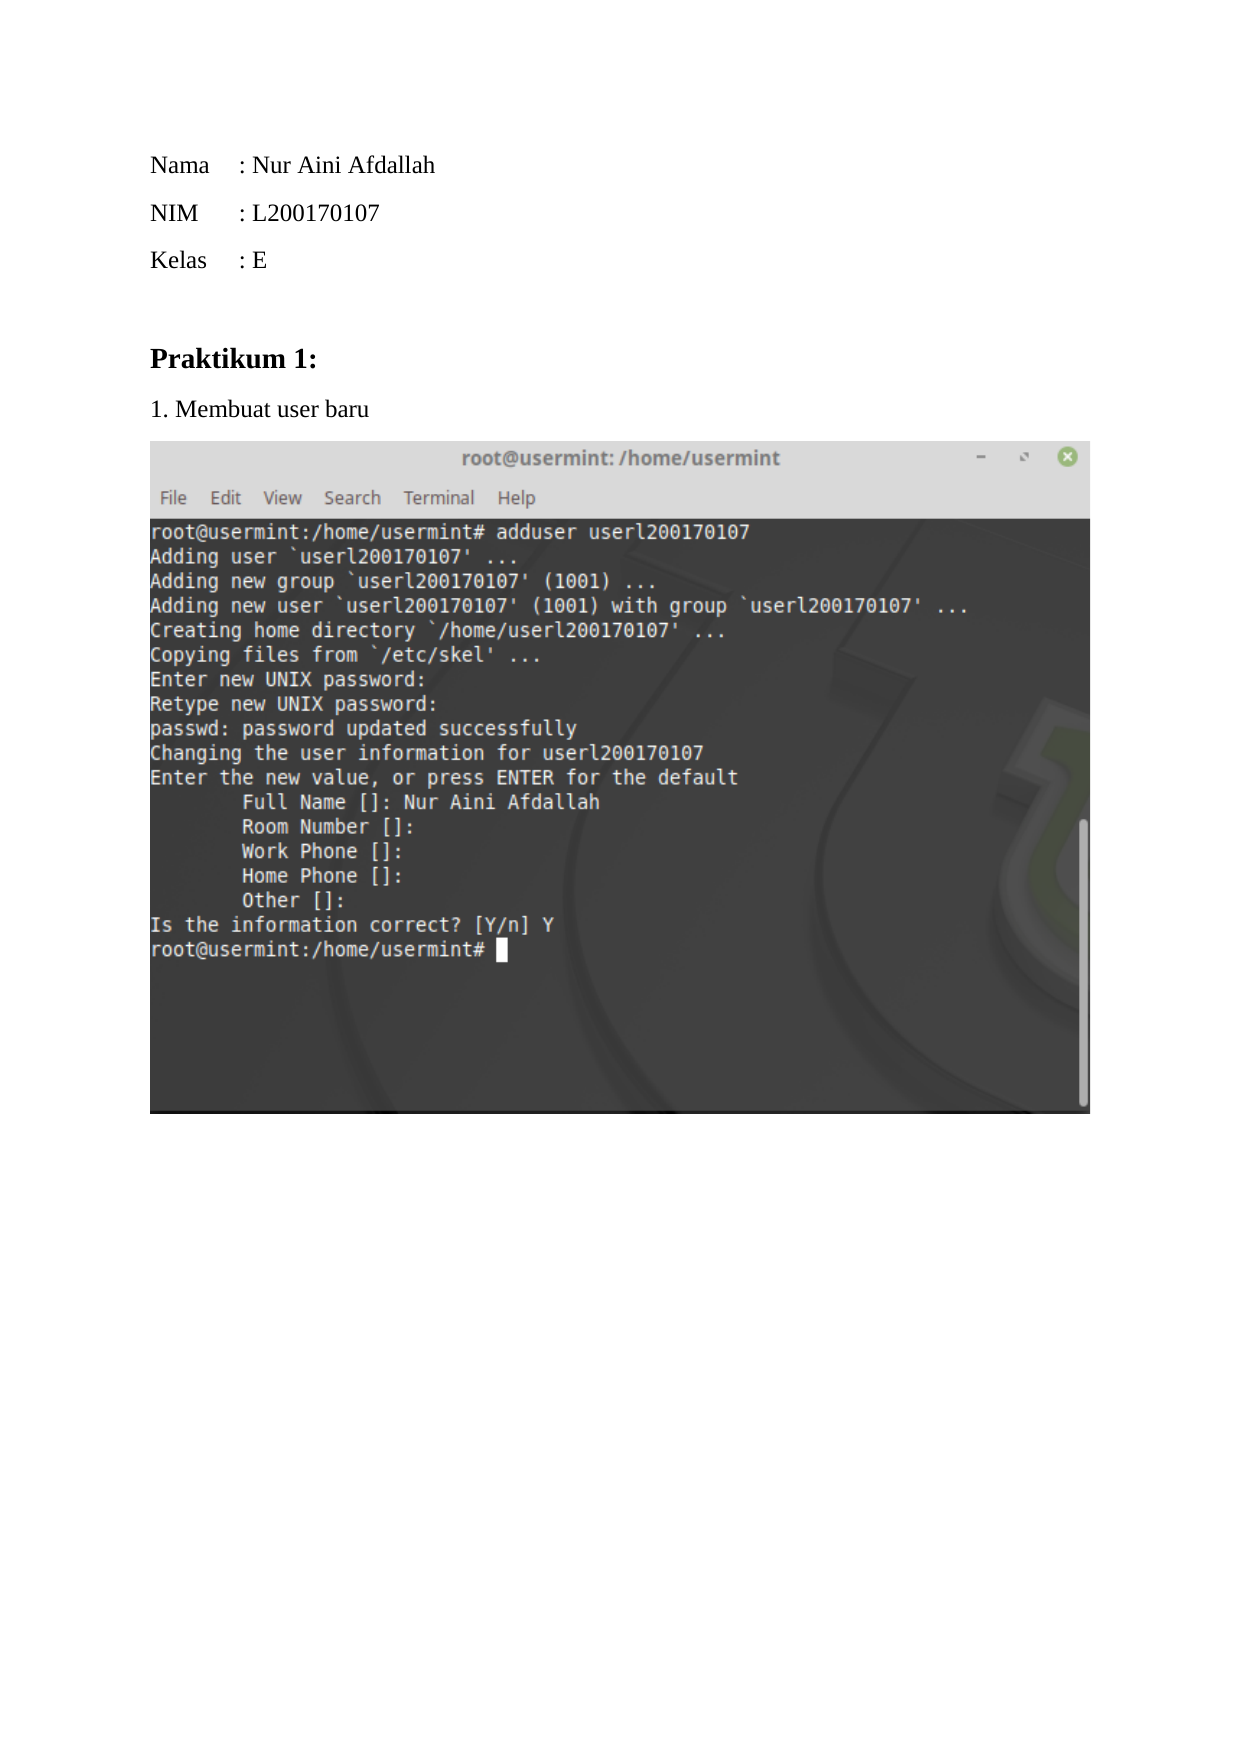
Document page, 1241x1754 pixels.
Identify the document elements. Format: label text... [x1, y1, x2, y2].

text 1. Membuat user baru [150, 394, 1090, 422]
text Praktikum 1: [150, 341, 1090, 374]
text Nama : Nur Aini Afdallah [150, 150, 1090, 179]
text Kelas : E [150, 245, 1090, 274]
text NIM : L200170107 [150, 198, 1090, 226]
picture [150, 441, 1091, 1114]
